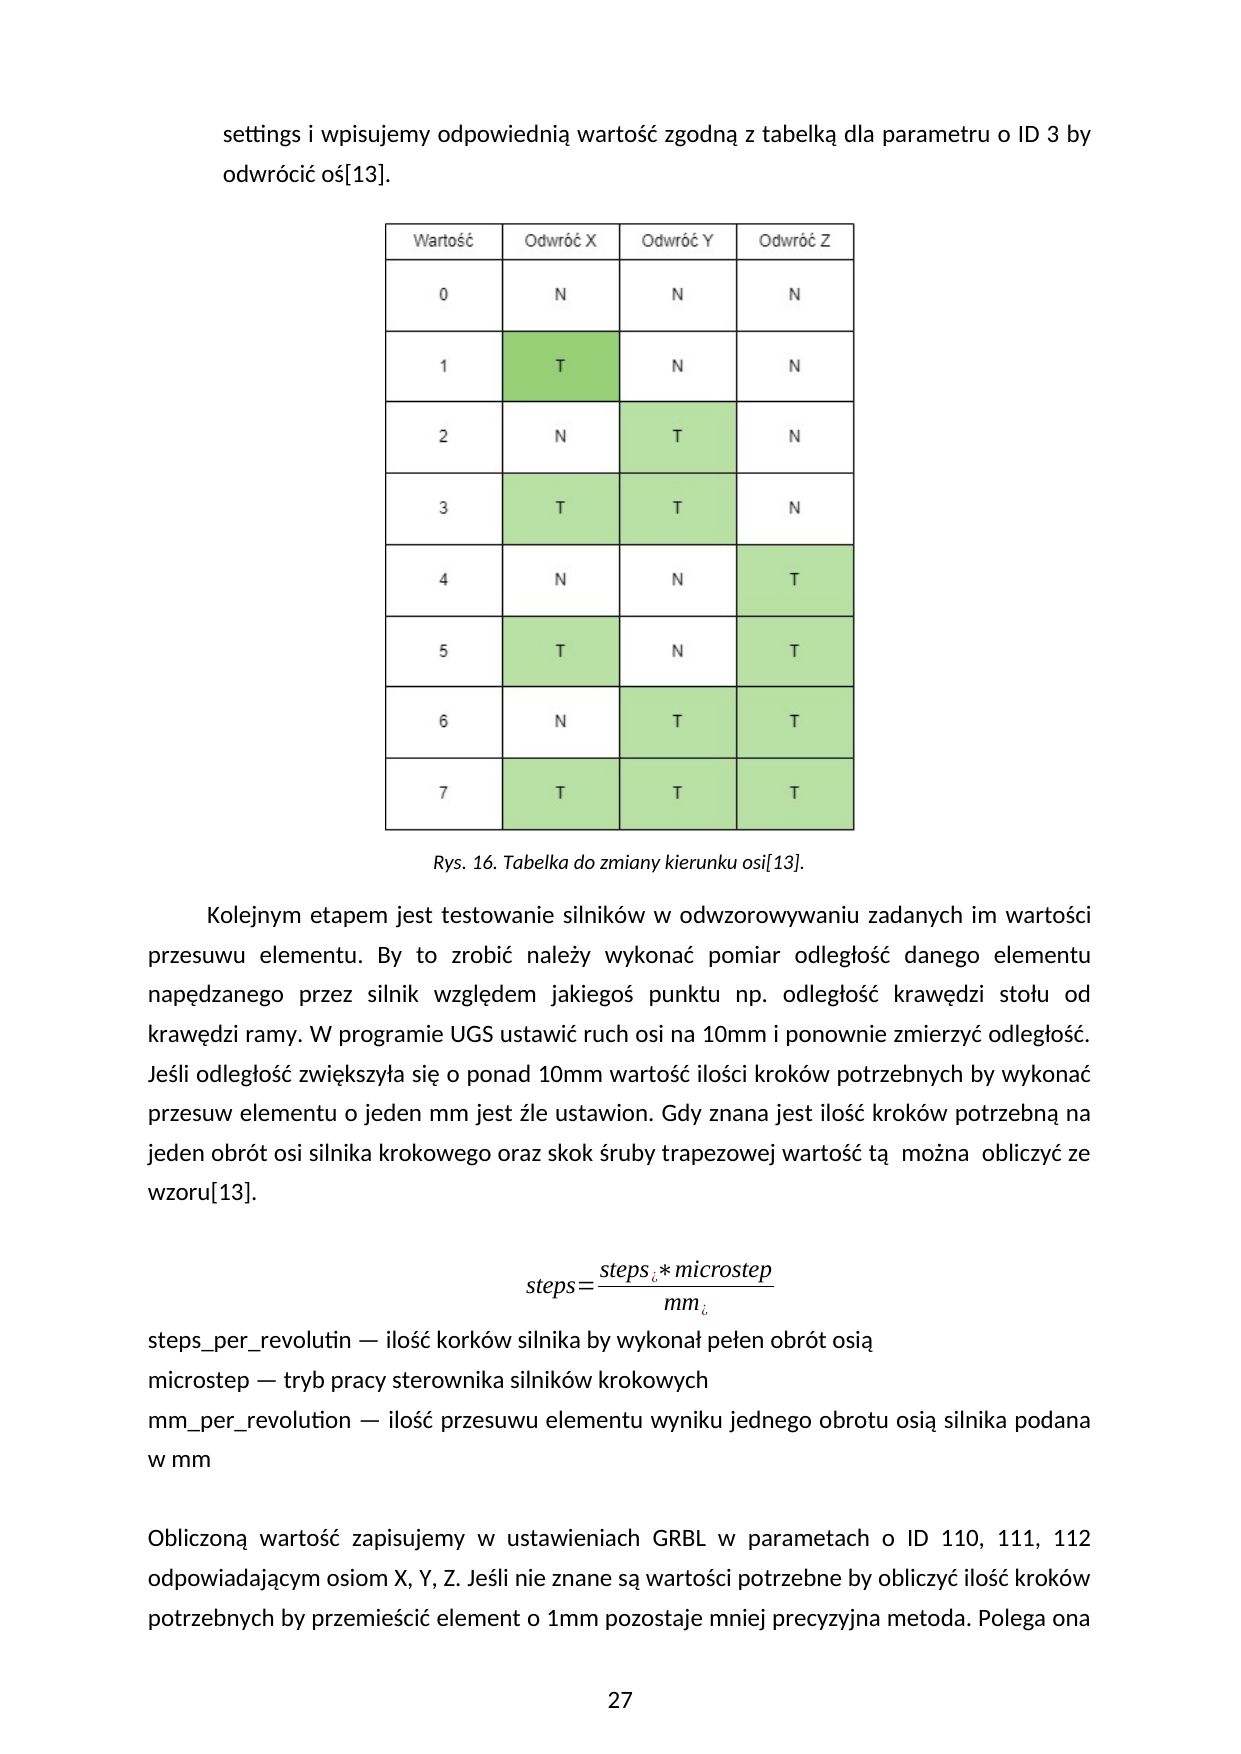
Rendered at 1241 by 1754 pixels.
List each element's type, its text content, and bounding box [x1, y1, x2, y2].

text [148, 1522, 1092, 1632]
text microstep — tryb pracy sterownika silników krokowych [148, 1364, 1092, 1395]
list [185, 118, 1092, 188]
text Rys. 16. Tabelka do zmiany kierunku osi[13]. [148, 849, 1092, 874]
picture [385, 222, 856, 832]
text steps_per_revolutin — ilość korków silnika by wykonał pełen obrót osią [148, 1324, 1092, 1355]
text mm_per_revolution — ilość przesuwu elementu wyniku jednego obrotu osią silnika podana w mm [148, 1404, 1092, 1474]
text Kolejnym etapem jest testowanie silników w odwzorowywaniu zadanych im wartości przesuwu elementu. By to zrobić należy wykonać pomiar odległość danego elementu napędzanego przez silnik względem jakiegoś punktu np. odległość krawędzi stołu od krawędzi ramy. W programie UGS ustawić ruch osi na 10mm i ponownie zmierzyć odległość. Jeśli odległość zwiększyła się o ponad 10mm wartość ilości kroków potrzebnych by wykonać przesuw elementu o jeden mm jest źle ustawion. Gdy znana jest ilość kroków potrzebną na jeden obrót osi silnika krokowego oraz skok śruby trapezowej wartość tą można obliczyć ze wzoru[13]. [148, 899, 1092, 1207]
